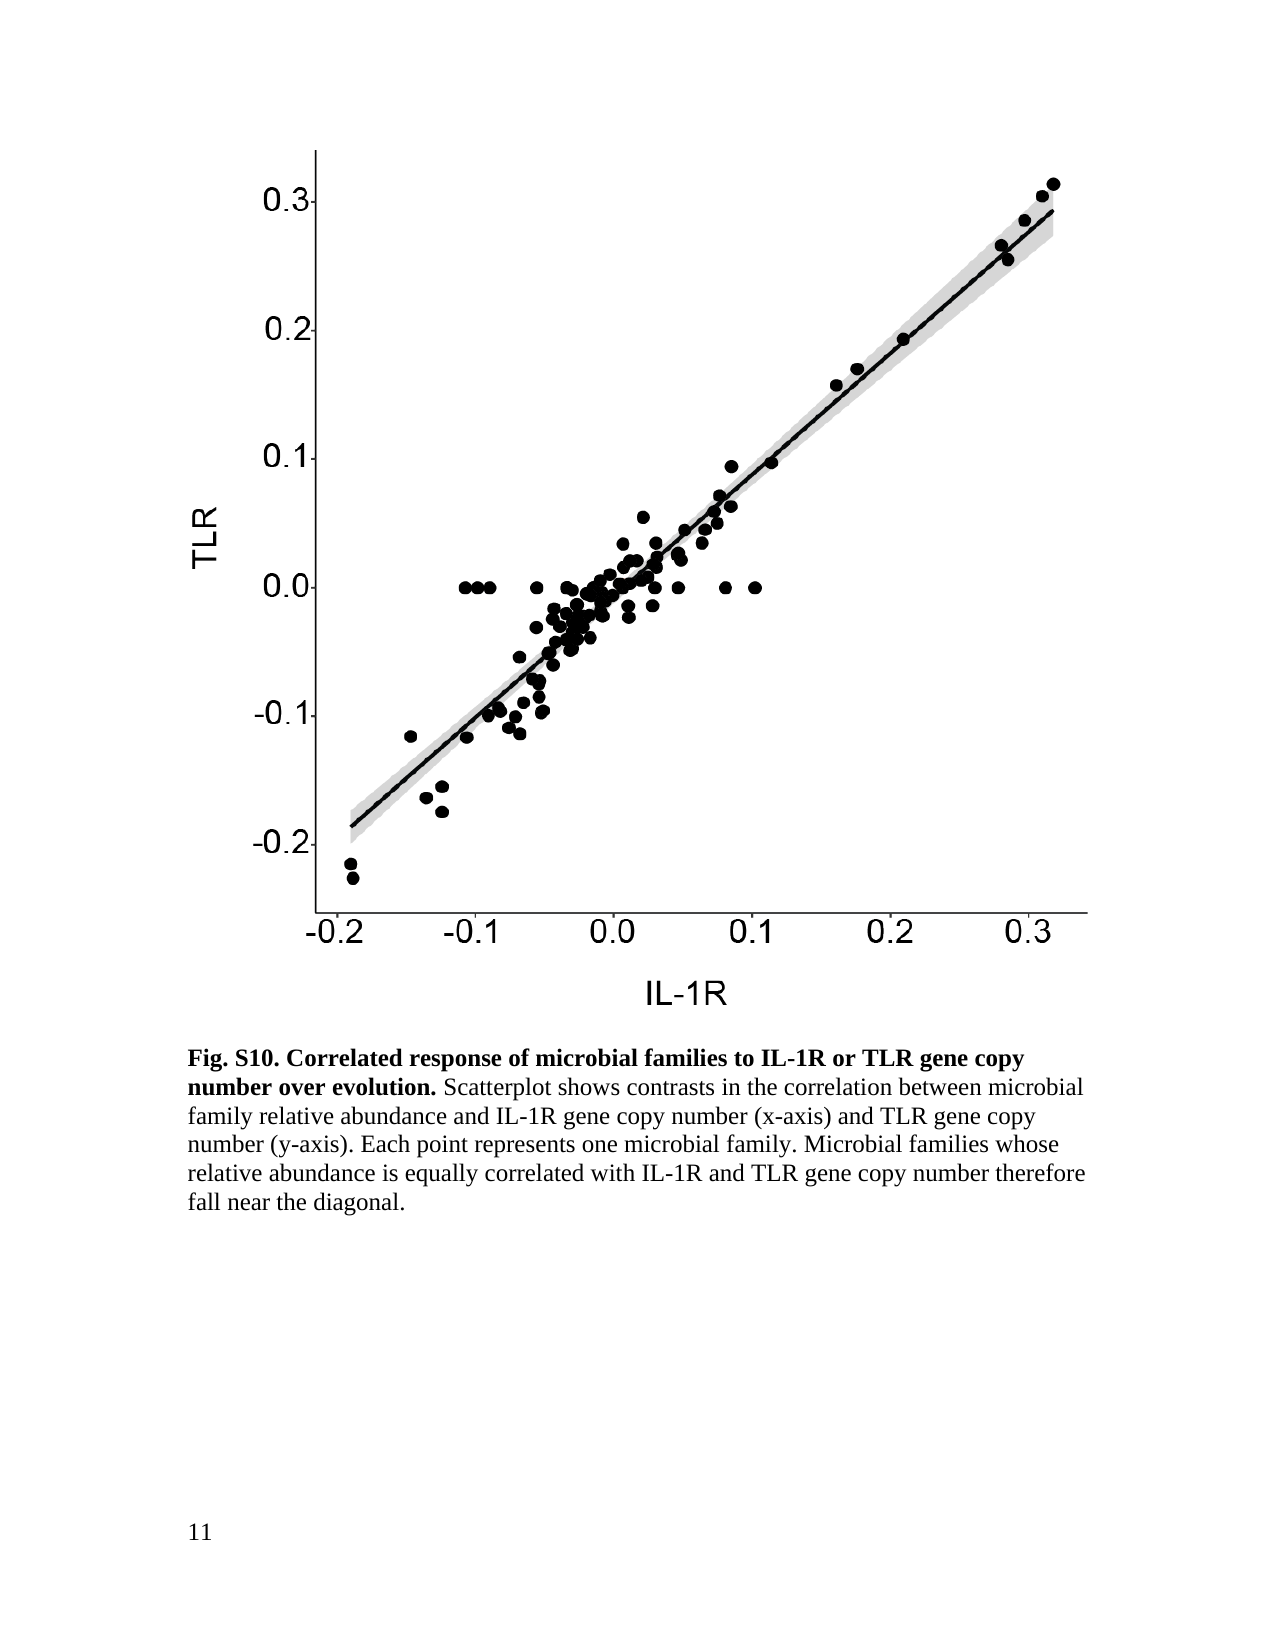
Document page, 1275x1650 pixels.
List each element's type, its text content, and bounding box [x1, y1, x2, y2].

text Fig. S10. Correlated response of microbial families to IL-1R or TLR gene copy number over evolution. Scatterplot shows contrasts in the correlation between microbial family relative abundance and IL-1R gene copy number (x-axis) and TLR gene copy number (y-axis). Each point represents one microbial family. Microbial families whose relative abundance is equally correlated with IL-1R and TLR gene copy number therefore fall near the diagonal. [187, 1043, 1087, 1216]
picture [187, 150, 1088, 1015]
